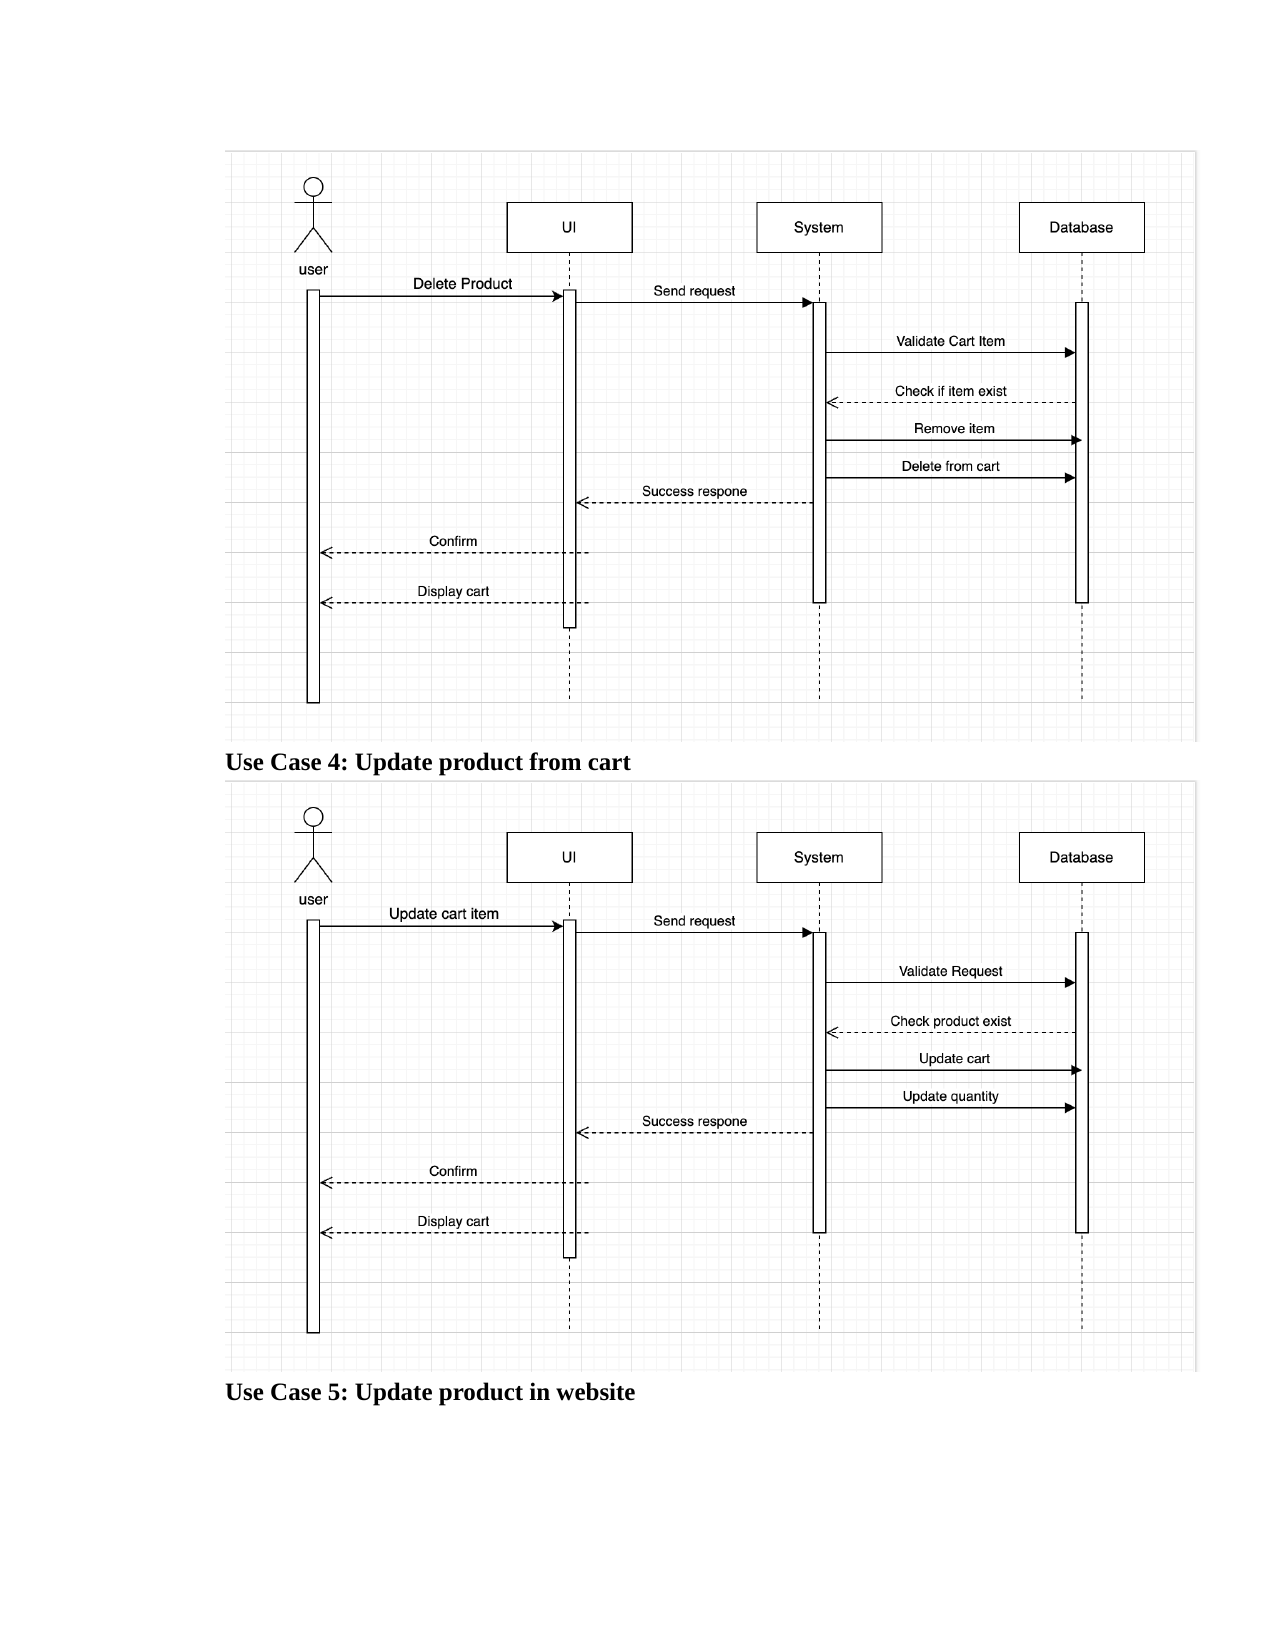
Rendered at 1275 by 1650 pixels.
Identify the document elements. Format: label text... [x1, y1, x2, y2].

list Use Case 5: Update product in website [225, 1377, 1125, 1406]
picture [225, 780, 1200, 1372]
list Use Case 4: Update product from cart [225, 747, 1125, 776]
picture [225, 150, 1200, 742]
